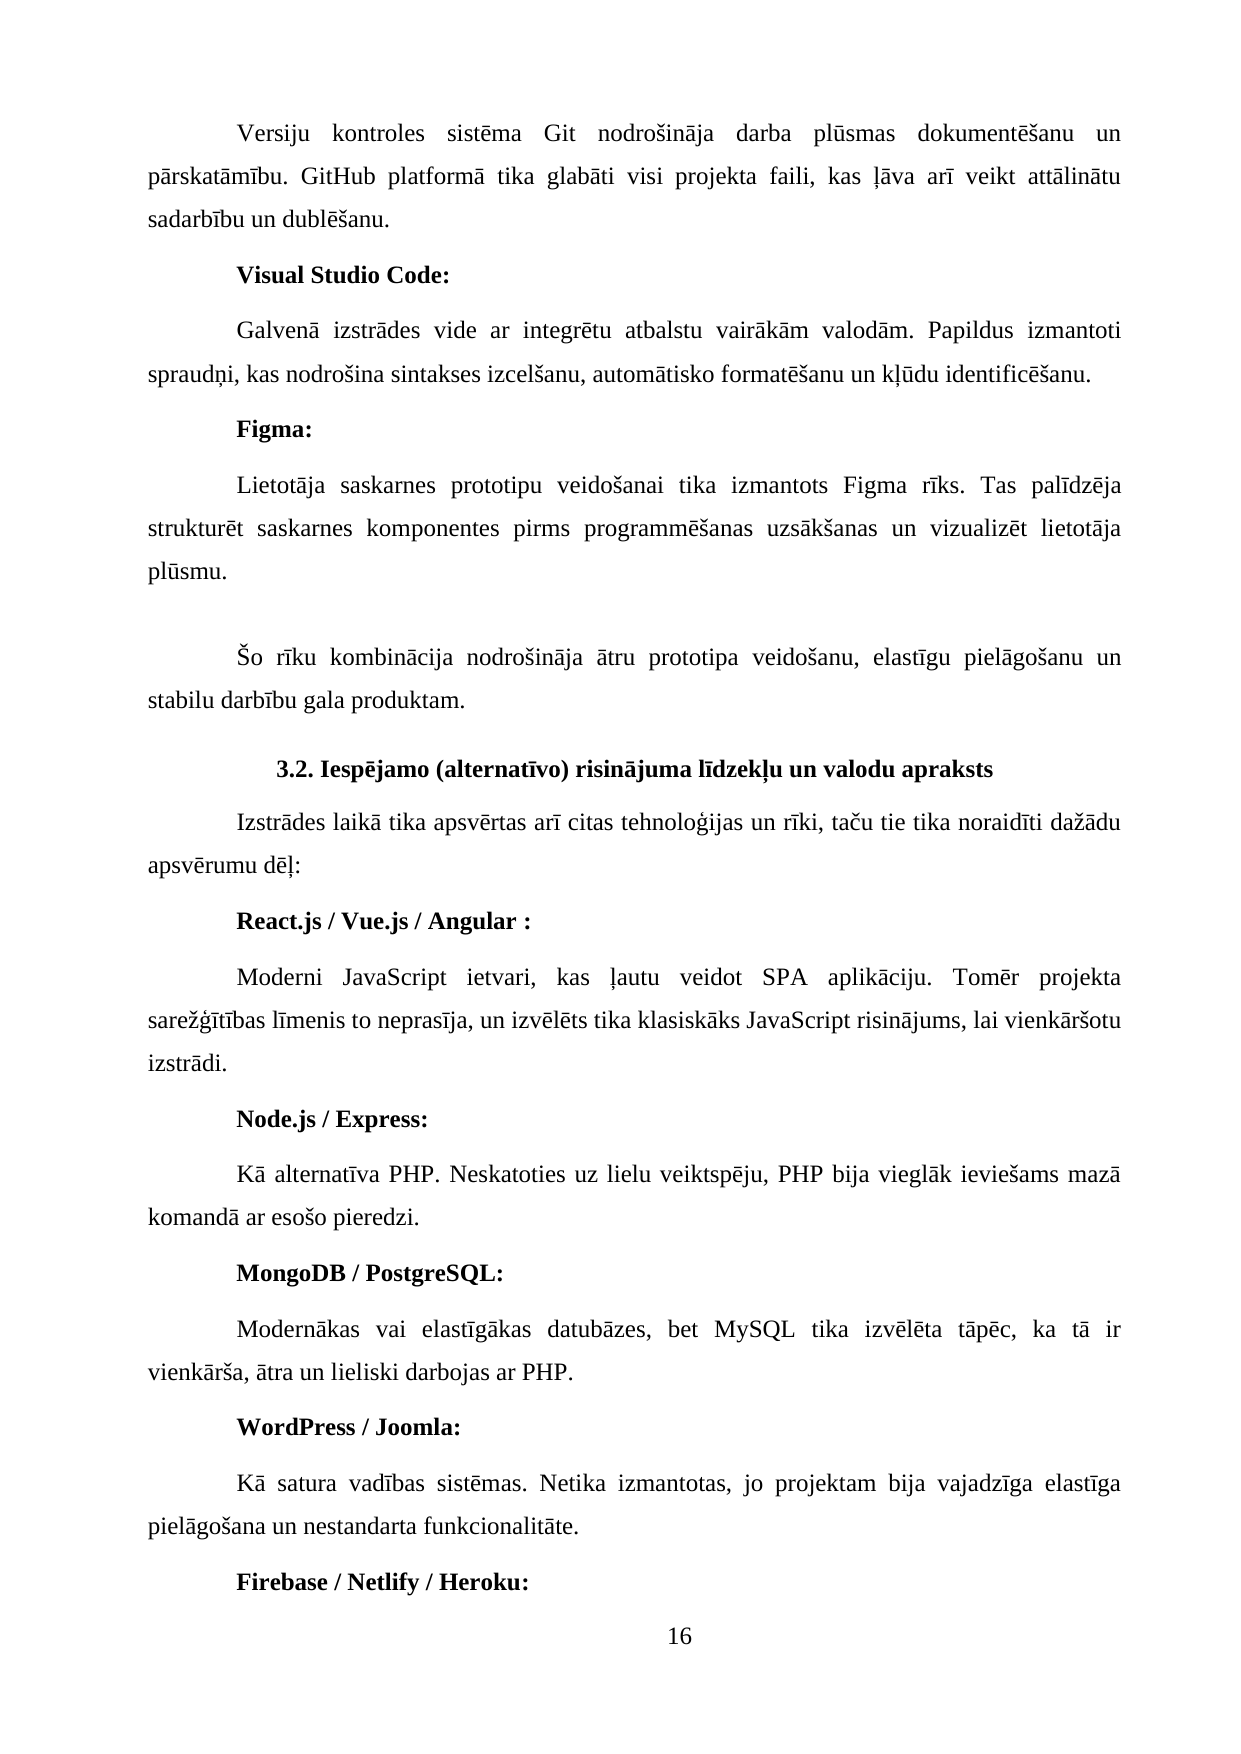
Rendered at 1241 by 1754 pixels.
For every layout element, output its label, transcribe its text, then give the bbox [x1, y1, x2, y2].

text Figma: [148, 414, 1122, 443]
text Izstrādes laikā tika apsvērtas arī citas tehnoloģijas un rīki, taču tie tika noraidīti dažādu apsvērumu dēļ: [148, 807, 1122, 879]
text Modernākas vai elastīgākas datubāzes, bet MySQL tika izvēlēta tāpēc, ka tā ir vienkārša, ātra un lieliski darbojas ar PHP. [148, 1314, 1122, 1386]
text React.js / Vue.js / Angular : [148, 906, 1122, 935]
text Kā alternatīva PHP. Neskatoties uz lielu veiktspēju, PHP bija vieglāk ieviešams mazā komandā ar esošo pieredzi. [148, 1159, 1122, 1231]
text Node.js / Express: [148, 1104, 1122, 1132]
text Moderni JavaScript ietvari, kas ļautu veidot SPA aplikāciju. Tomēr projekta sarežģītības līmenis to neprasīja, un izvēlēts tika klasiskāks JavaScript risinājums, lai vienkāršotu izstrādi. [148, 962, 1122, 1077]
text Šo rīku kombinācija nodrošināja ātru prototipa veidošanu, elastīgu pielāgošanu un stabilu darbību gala produktam. [148, 642, 1122, 714]
text WordPress / Joomla: [148, 1412, 1122, 1441]
text MongoDB / PostgreSQL: [148, 1258, 1122, 1287]
text Kā satura vadības sistēmas. Netika izmantotas, jo projektam bija vajadzīga elastīga pielāgošana un nestandarta funkcionalitāte. [148, 1468, 1122, 1540]
subtitle Iespējamo (alternatīvo) risinājuma līdzekļu un valodu apraksts [148, 754, 1122, 782]
text Versiju kontroles sistēma Git nodrošināja darba plūsmas dokumentēšanu un pārskatāmību. GitHub platformā tika glabāti visi projekta faili, kas ļāva arī veikt attālinātu sadarbību un dublēšanu. [148, 118, 1122, 233]
text Firebase / Netlify / Heroku: [148, 1567, 1122, 1596]
text Lietotāja saskarnes prototipu veidošanai tika izmantots Figma rīks. Tas palīdzēja strukturēt saskarnes komponentes pirms programmēšanas uzsākšanas un vizualizēt lietotāja plūsmu. [148, 470, 1122, 585]
text Galvenā izstrādes vide ar integrētu atbalstu vairākām valodām. Papildus izmantoti spraudņi, kas nodrošina sintakses izcelšanu, automātisko formatēšanu un kļūdu identificēšanu. [148, 316, 1122, 387]
text Visual Studio Code: [148, 260, 1122, 289]
